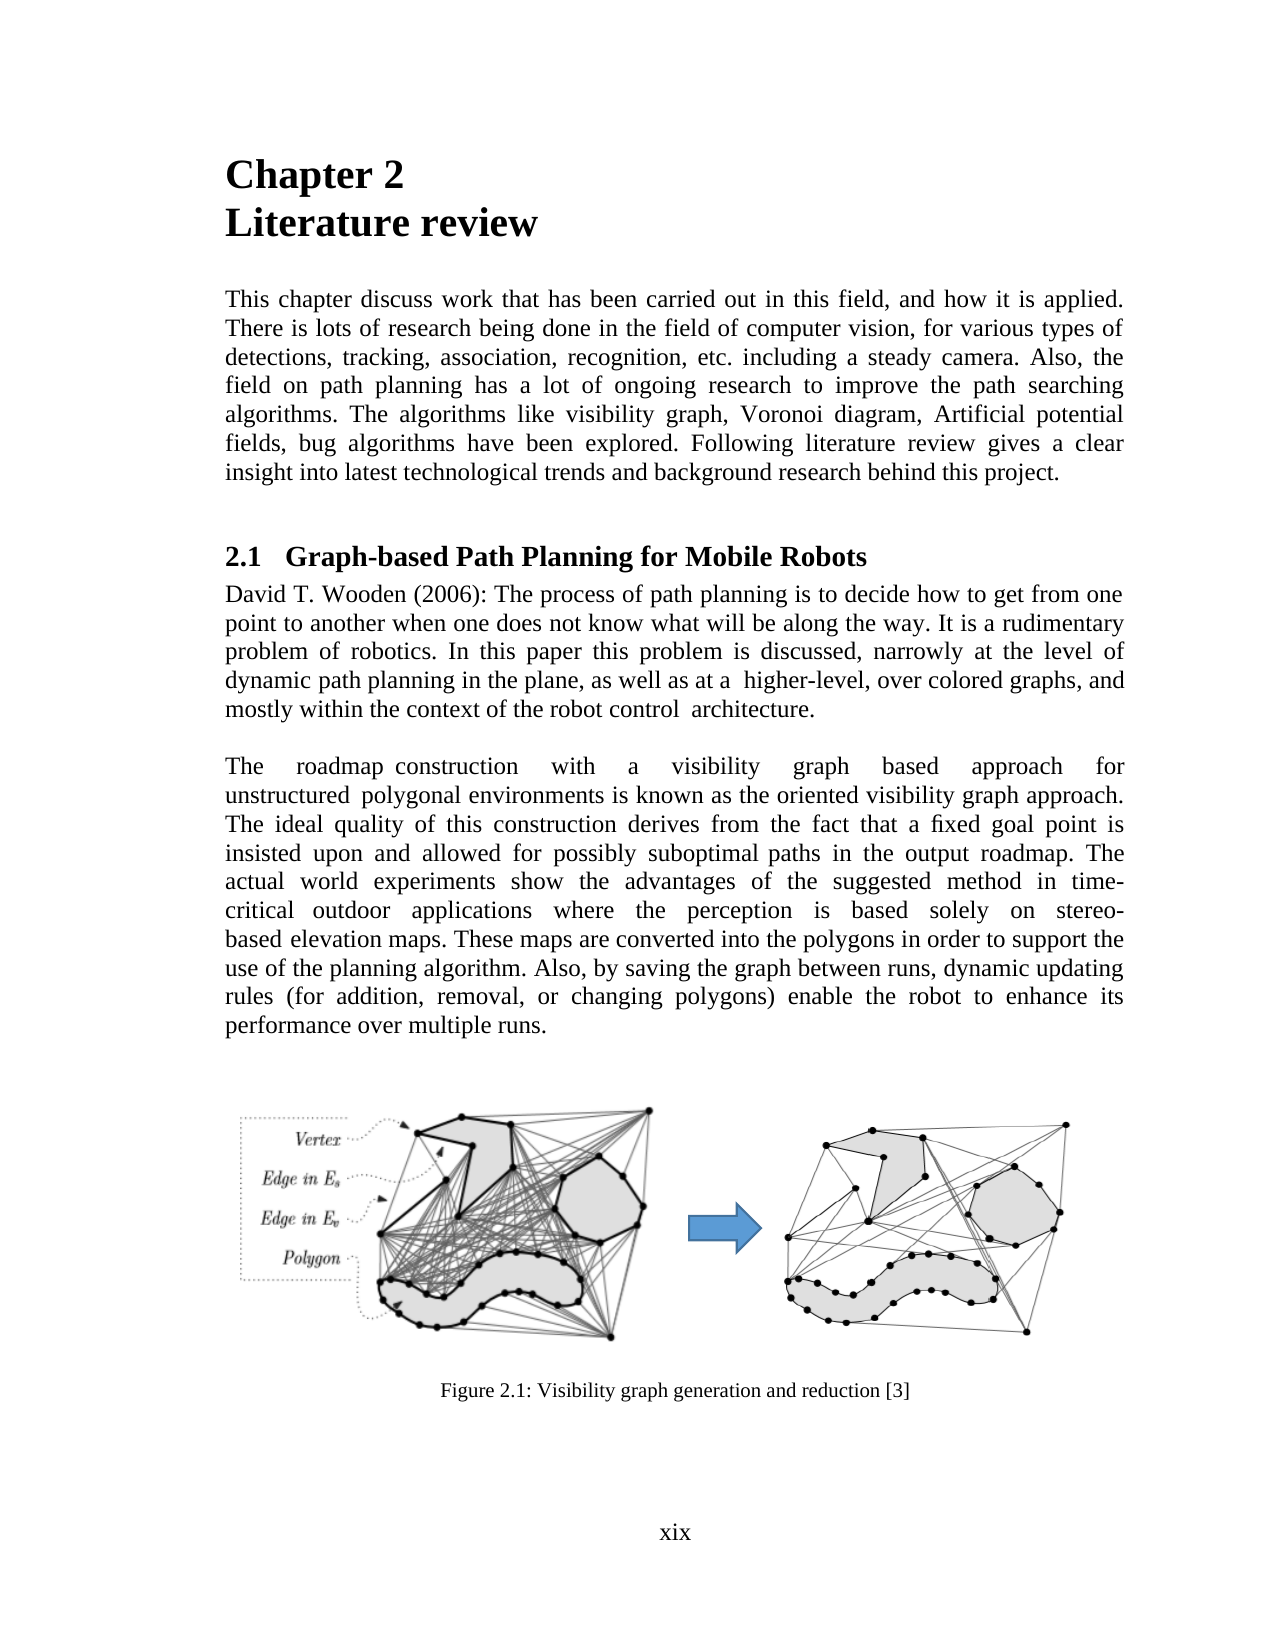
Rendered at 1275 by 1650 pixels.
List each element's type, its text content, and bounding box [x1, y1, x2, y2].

subtitle Literature review [225, 198, 1125, 246]
text David T. Wooden (2006): The process of path planning is to decide how to get from one point to another when one does not know what will be along the way. It is a rudimentary problem of robotics. In this paper this problem is discussed, narrowly at the level of dynamictpath planning in the plane, as well as at a4higher-level, over colored graphs, and mostly within the context of the robot controlearchitecture. [225, 579, 1125, 723]
text This chapter discuss work that has been carried out in this field, and how it is applied. There is lots of research being done in the field of computer vision, for various types of detections, tracking, association, recognition, etc. including a steady camera. Also, the field on path planning has a lot of ongoing research to improve the path searching algorithms. The algorithms like visibility graph, Voronoi diagram, Artificial potential fields, bug algorithms have been explored. Following literature review gives a clear insight into latest technological trends and background research behind this project. [225, 284, 1125, 485]
picture [225, 1100, 674, 1350]
subtitle Graph-based Path Planning for Mobile Robots [225, 539, 1125, 573]
picture [750, 1067, 1110, 1350]
text The roadmapeconstruction with a visibility graph based approach for unstructuredepolygonal environments is known as the oriented visibility graph approach. The ideal quality of this construction derives from the fact that a ﬁxed goal point is insisted upon and allowed for possibly suboptimalrpaths in the output roadmap. The actual world experiments show the advantages of the suggested method in time-criticalwoutdoor applications where the perception is based solely on stereo-basedrelevation maps. These maps are converted into the polygons in order to support the use of the planning algorithm. Also, by saving the graph between runs, dynamic updating rules (for addition, removal, or changing polygons) enable the robot to enhance its performance over multiple runs. [225, 751, 1125, 1039]
text Figure 2.1: Visibility graph generation and reduction [3] [225, 1378, 1125, 1402]
